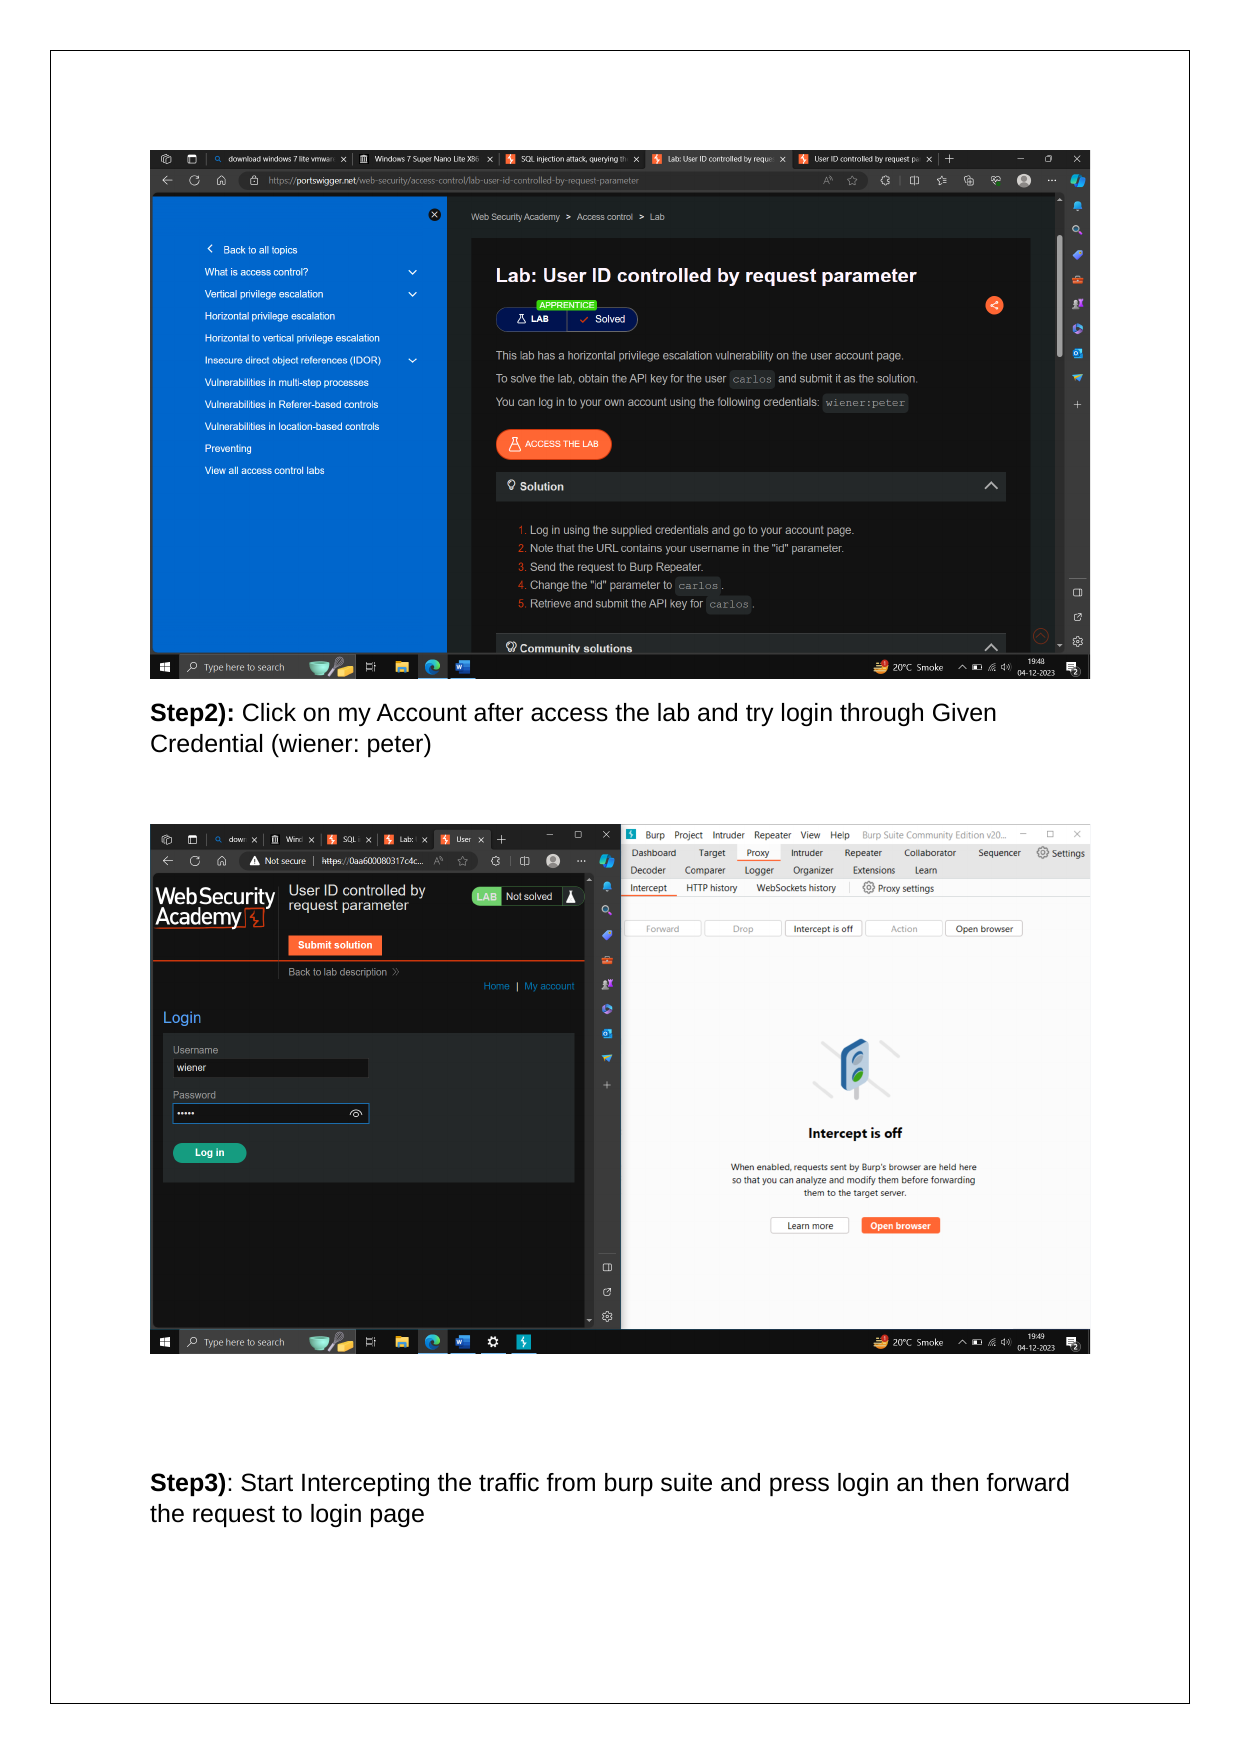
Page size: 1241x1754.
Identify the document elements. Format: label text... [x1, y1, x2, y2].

text Step3): Start Intercepting the traffic from burp suite and press login an then forward the request to login page [150, 1468, 1090, 1528]
picture [150, 150, 1091, 679]
picture [150, 824, 1091, 1354]
text Step2): Click on my Account after access the lab and try login through Given Credential (wiener: peter) [150, 698, 1090, 758]
